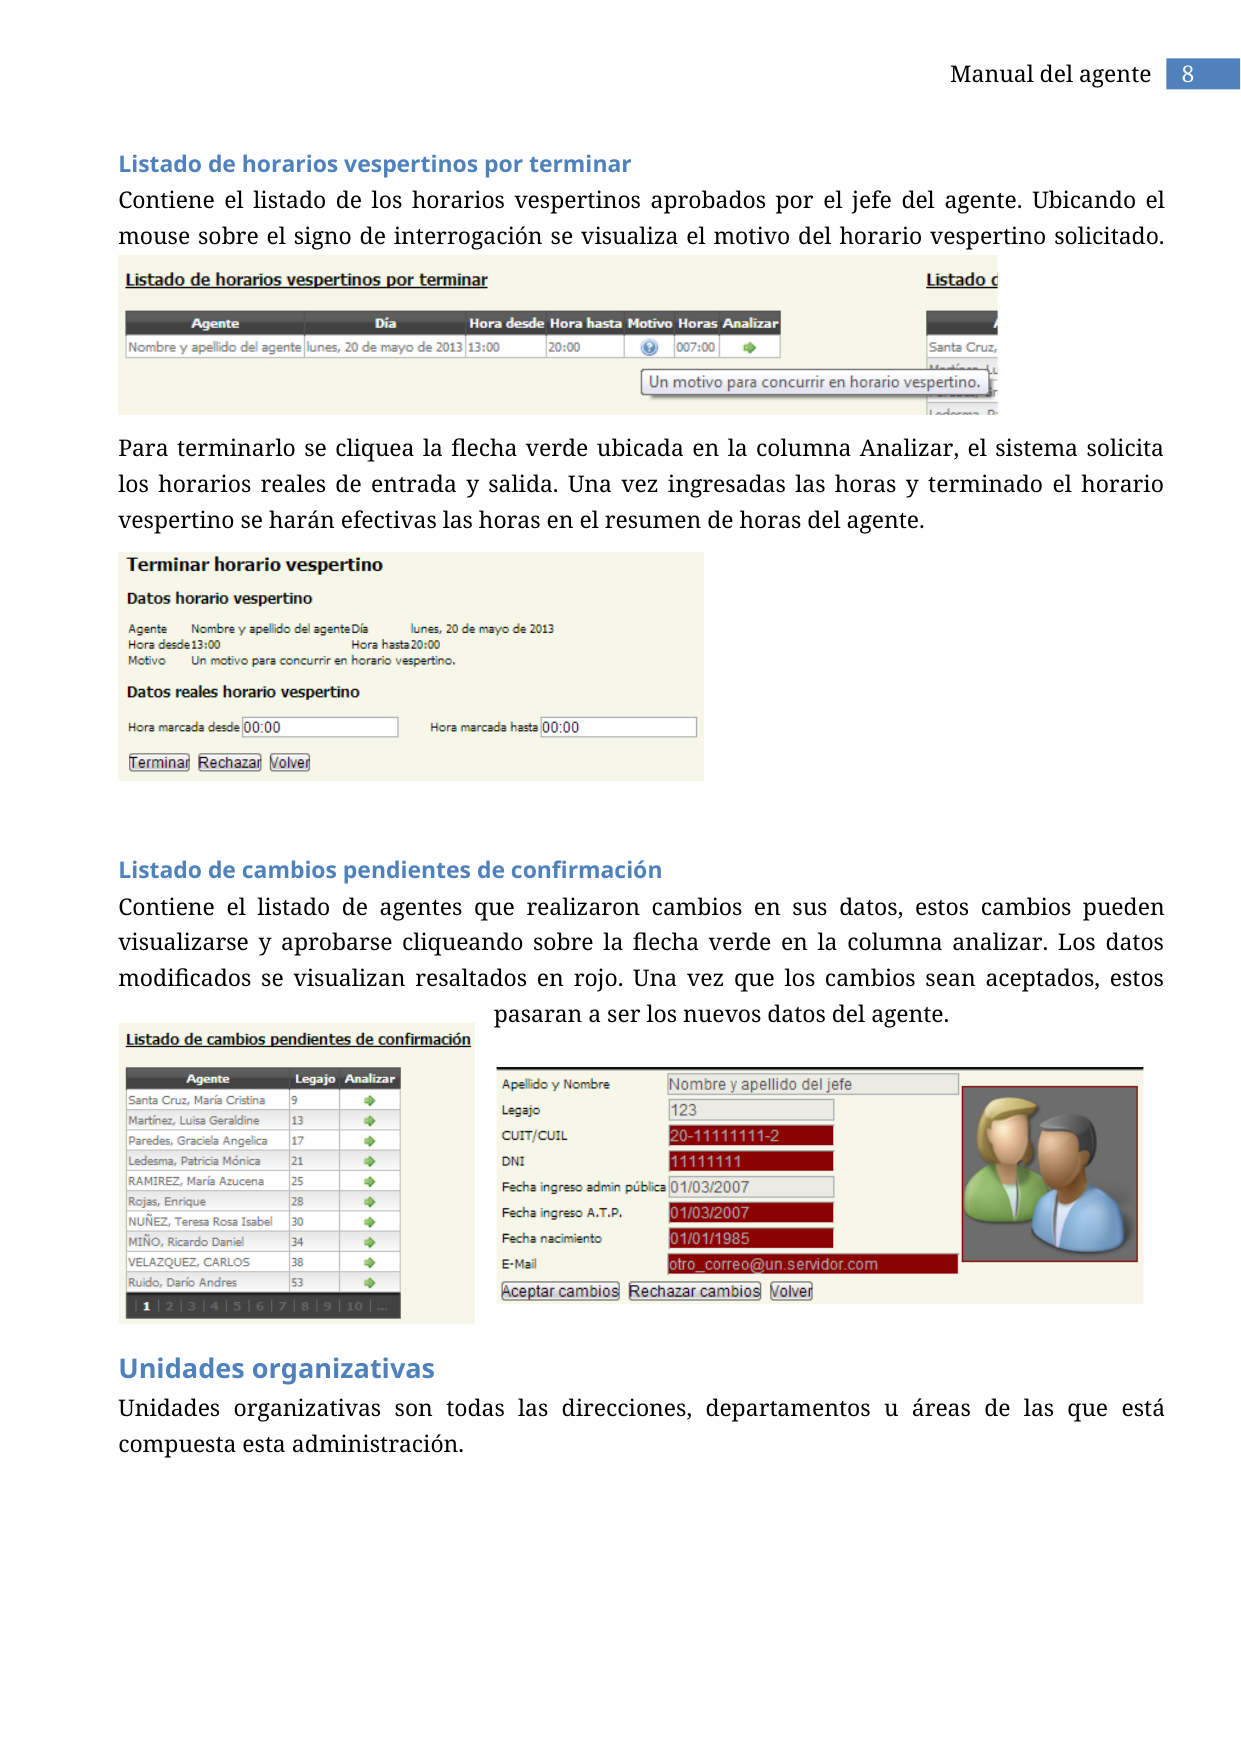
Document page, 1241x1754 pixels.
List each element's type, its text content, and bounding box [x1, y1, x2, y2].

picture [496, 1067, 1144, 1304]
picture [118, 552, 704, 781]
text Unidades organizativas son todas las direcciones, departamentos u áreas de las que está compuesta esta administración. [118, 1392, 1166, 1459]
picture [118, 255, 998, 415]
text Contiene el listado de agentes que realizaron cambios en sus datos, estos cambios pueden visualizarse y aprobarse cliqueando sobre la flecha verde en la columna analizar. Los datos modificados se visualizan resaltados en rojo. Una vez que los cambios sean aceptados, estos pasaran a ser los nuevos datos del agente. [118, 890, 1166, 1029]
picture [118, 1023, 476, 1324]
text Para terminarlo se cliquea la flecha verde ubicada en la columna Analizar, el sistema solicita los horarios reales de entrada y salida. Una vez ingresadas las horas y terminado el horario vespertino se harán efectivas las horas en el resumen de horas del agente. [118, 432, 1166, 535]
subtitle Listado de cambios pendientes de confirmación [118, 854, 1166, 886]
subtitle Unidades organizativas [118, 1152, 1166, 1386]
subtitle Listado de horarios vespertinos por terminar [118, 148, 1166, 179]
